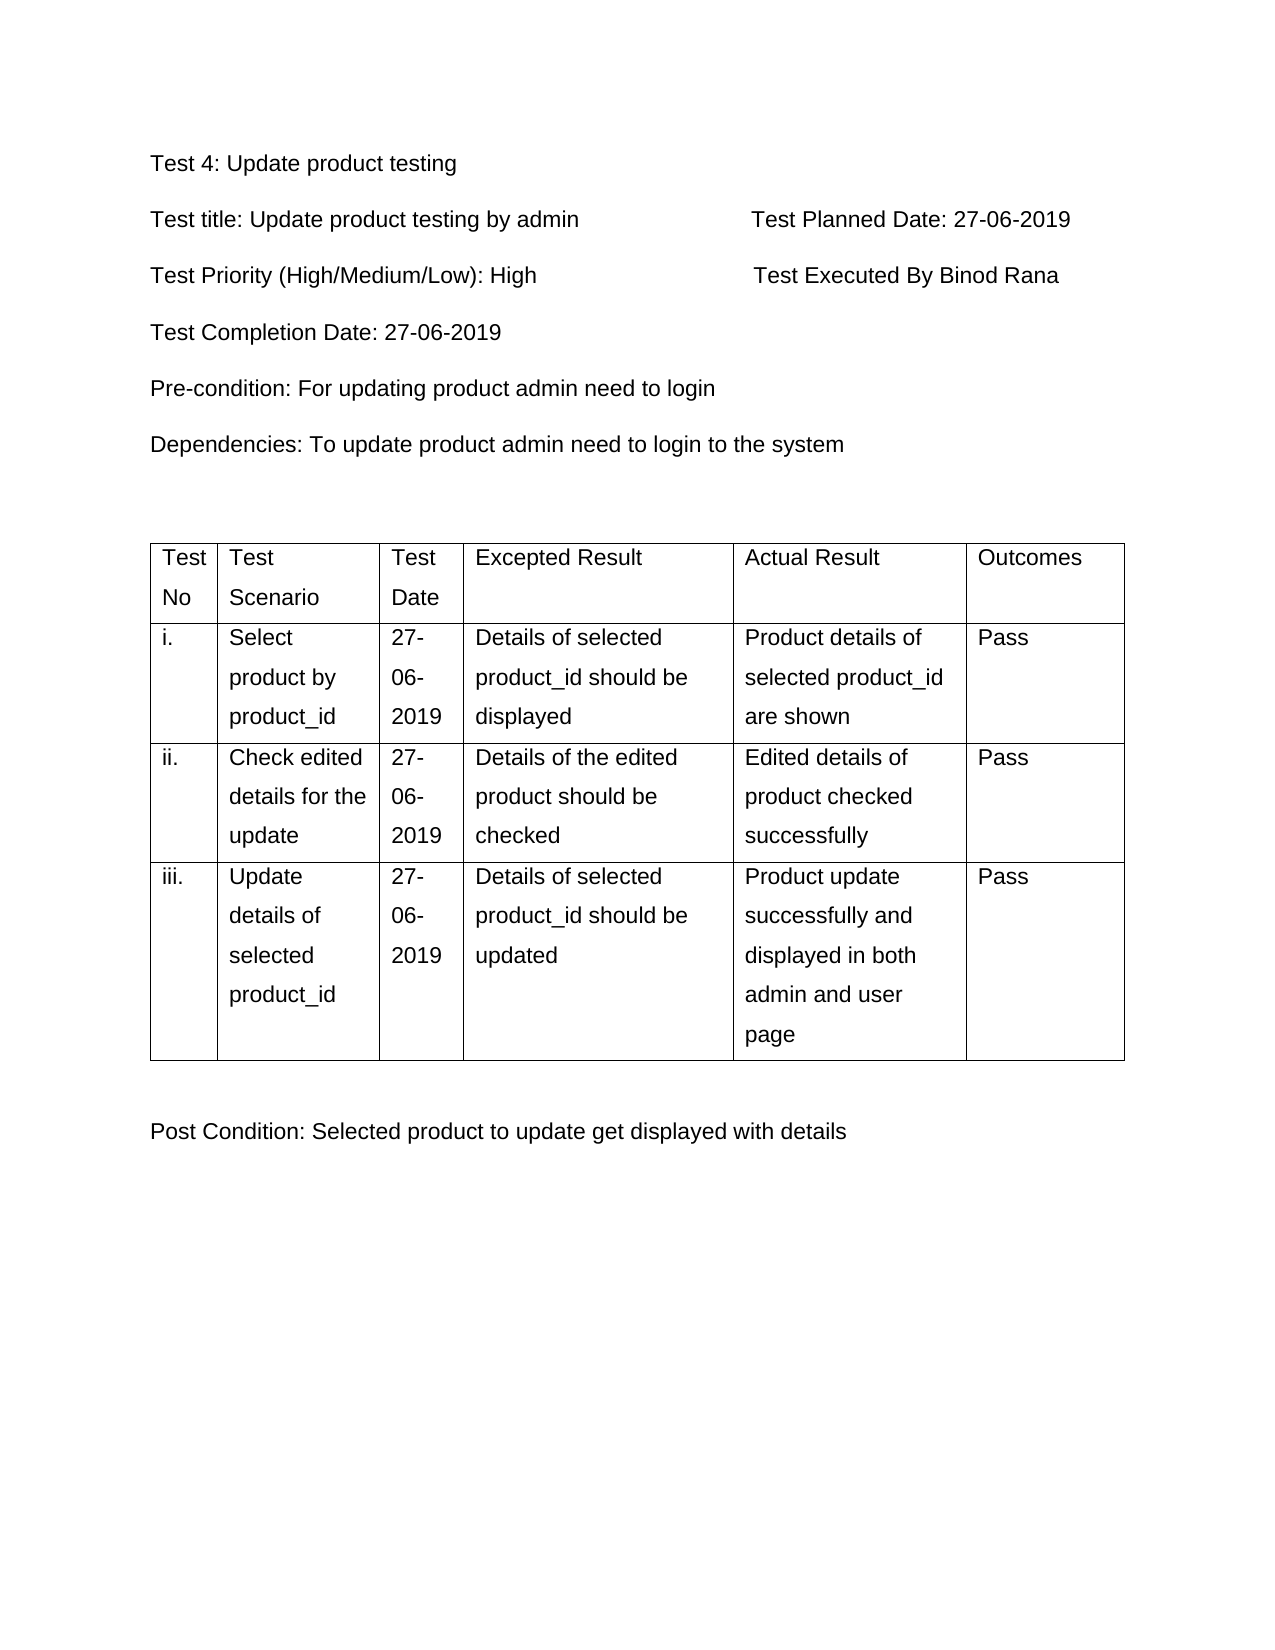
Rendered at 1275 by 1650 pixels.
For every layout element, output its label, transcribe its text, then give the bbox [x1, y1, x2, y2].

text Post Condition: Selected product to update get displayed with details [150, 1118, 1125, 1144]
table_header Outcomes [967, 544, 1124, 623]
table_header Excepted Result [464, 544, 733, 623]
table_cell iii. [151, 863, 217, 1060]
table_cell 27-06-2019 [380, 863, 463, 1060]
table_header Test No [151, 544, 217, 623]
table_cell Pass [967, 624, 1124, 742]
text Test Completion Date: 27-06-2019 [150, 318, 1125, 345]
table_cell Check edited details for the update [218, 744, 379, 862]
table_cell Details of selected product_id should be displayed [464, 624, 733, 742]
text Test Priority (High/Medium/Low): High Test Executed By Binod Rana [150, 262, 1125, 289]
table_cell Update details of selected product_id [218, 863, 379, 1060]
text Test title: Update product testing by admin Test Planned Date: 27-06-2019 [150, 206, 1125, 232]
table_cell Pass [967, 863, 1124, 1060]
text Dependencies: To update product admin need to login to the system [150, 431, 1125, 457]
table_header Test Date [380, 544, 463, 623]
table_cell Product update successfully and displayed in both admin and user page [734, 863, 966, 1060]
text Test 4: Update product testing [150, 150, 1125, 176]
table_cell Details of the edited product should be checked [464, 744, 733, 862]
table_cell i. [151, 624, 217, 742]
table_cell ii. [151, 744, 217, 862]
table_header Test Scenario [218, 544, 379, 623]
table_cell Select product by product_id [218, 624, 379, 742]
table_header Actual Result [734, 544, 966, 623]
table_cell 27-06-2019 [380, 744, 463, 862]
table_cell 27-06-2019 [380, 624, 463, 742]
table_cell Pass [967, 744, 1124, 862]
table_cell Product details of selected product_id are shown [734, 624, 966, 742]
text Pre-condition: For updating product admin need to login [150, 374, 1125, 401]
table_cell Edited details of product checked successfully [734, 744, 966, 862]
table_cell Details of selected product_id should be updated [464, 863, 733, 1060]
